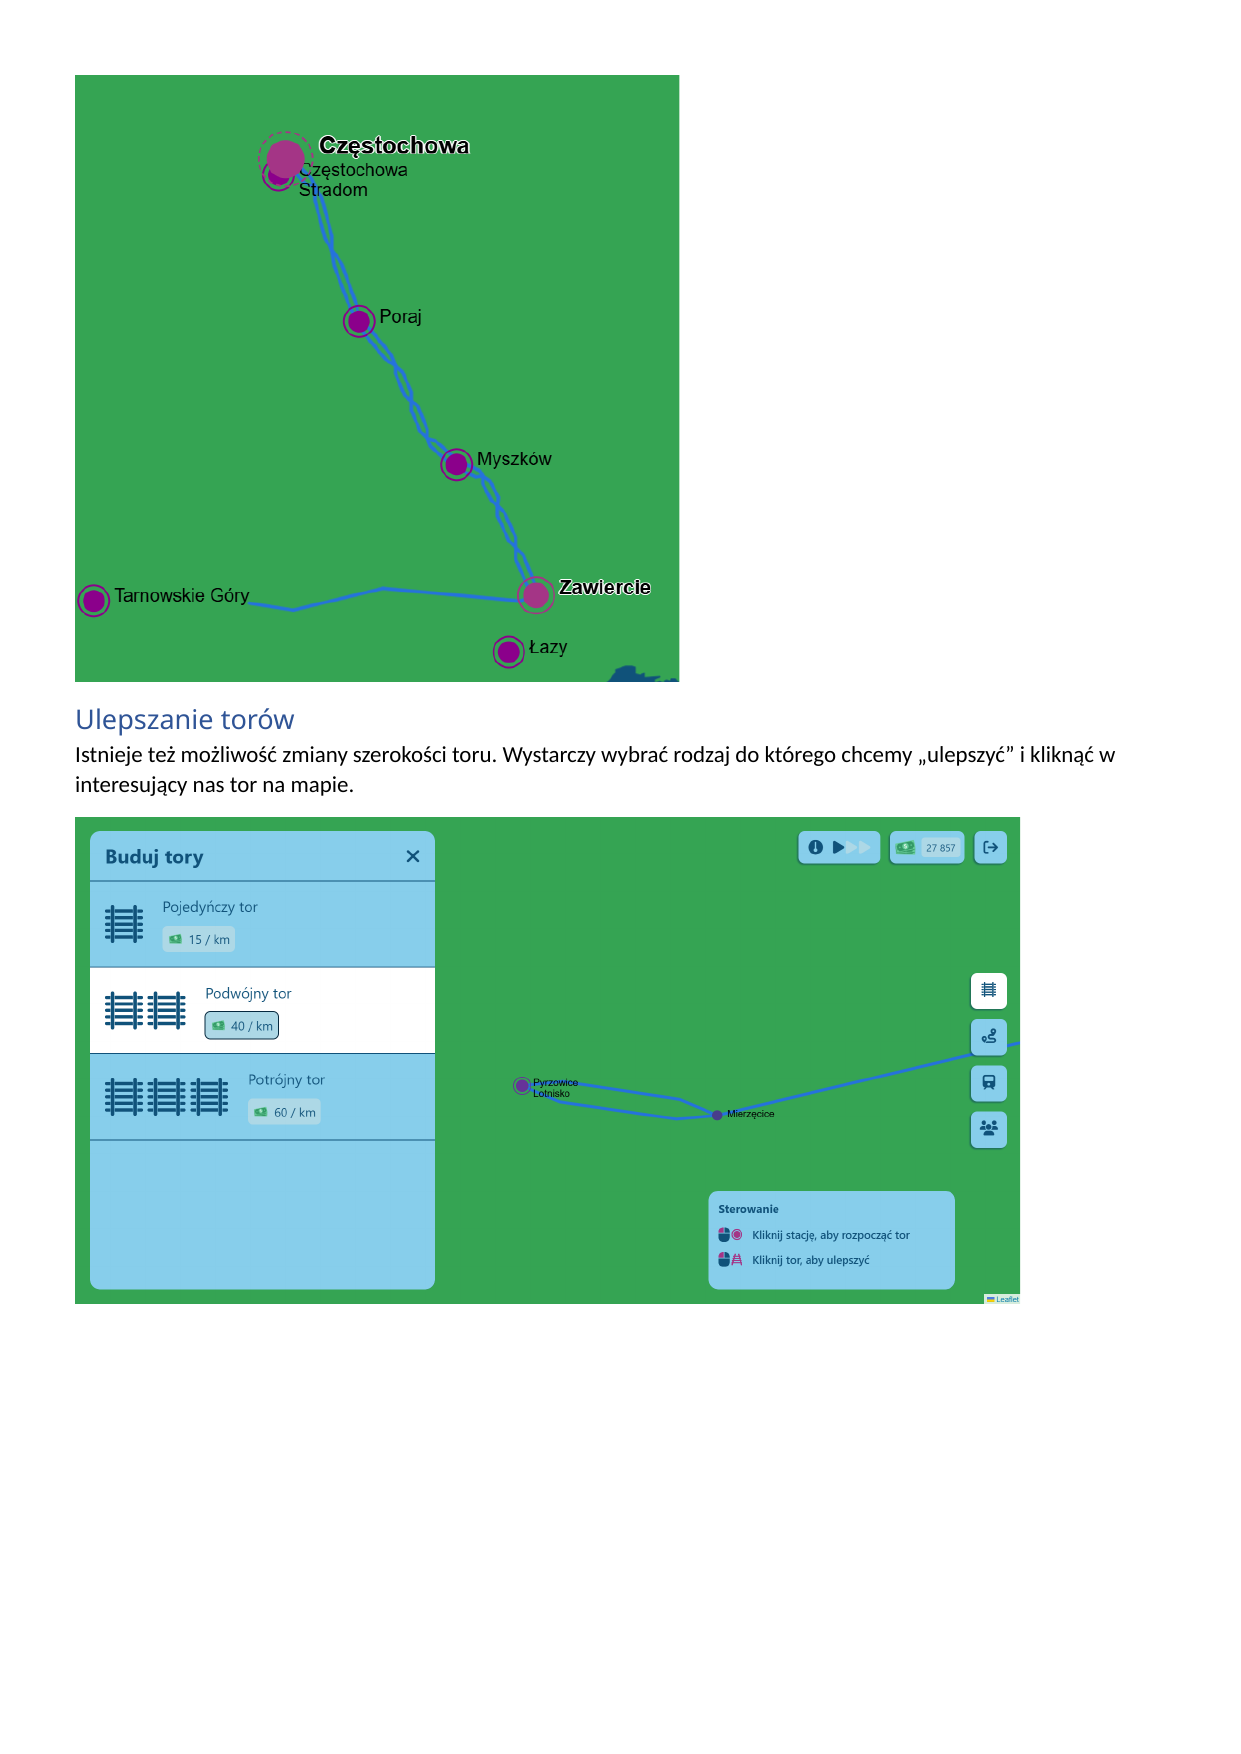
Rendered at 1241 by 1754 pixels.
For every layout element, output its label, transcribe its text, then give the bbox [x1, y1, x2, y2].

subtitle Ulepszanie torów [75, 700, 1165, 737]
picture [75, 75, 680, 682]
picture [75, 817, 1021, 1304]
text Istnieje też możliwość zmiany szerokości toru. Wystarczy wybrać rodzaj do którego chcemy „ulepszyć” i kliknąć w interesujący nas tor na mapie. [75, 740, 1165, 798]
